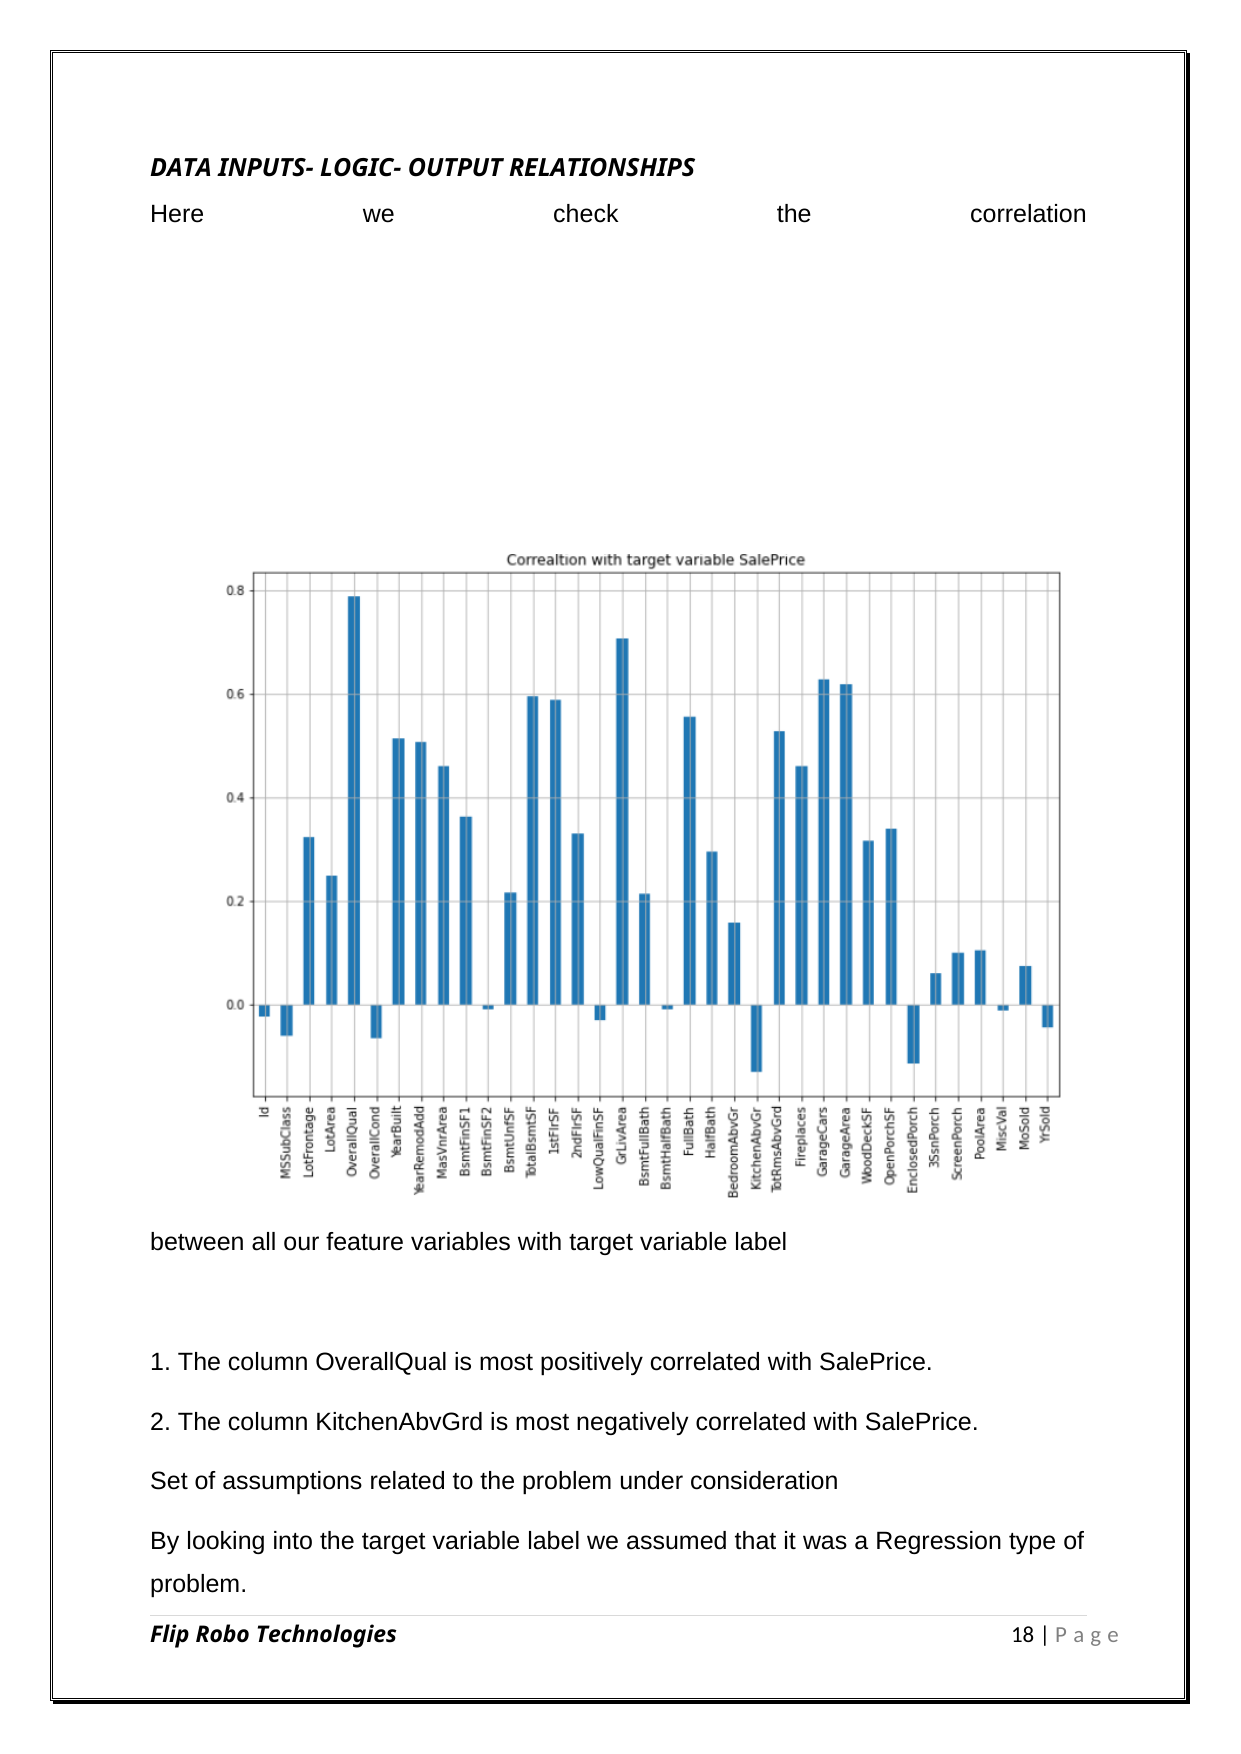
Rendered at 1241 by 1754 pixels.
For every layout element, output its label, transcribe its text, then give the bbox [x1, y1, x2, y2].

text Set of assumptions related to the problem under consideration [150, 1466, 1087, 1495]
picture [150, 554, 1091, 1208]
text Here we check the correlation between all our feature variables with target variable label [150, 1208, 1087, 1256]
text 2. The column KitchenAbvGrd is most negatively correlated with SalePrice. [150, 1407, 1087, 1435]
text By looking into the target variable label we assumed that it was a Regression type of problem. [150, 1526, 1087, 1598]
subtitle DATA INPUTS- LOGIC- OUTPUT RELATIONSHIPS [150, 150, 1087, 184]
text 1. The column OverallQual is most positively correlated with SalePrice. [150, 1347, 1087, 1376]
text Here we check the correlation between all our feature variables with target variable label [150, 199, 1087, 554]
